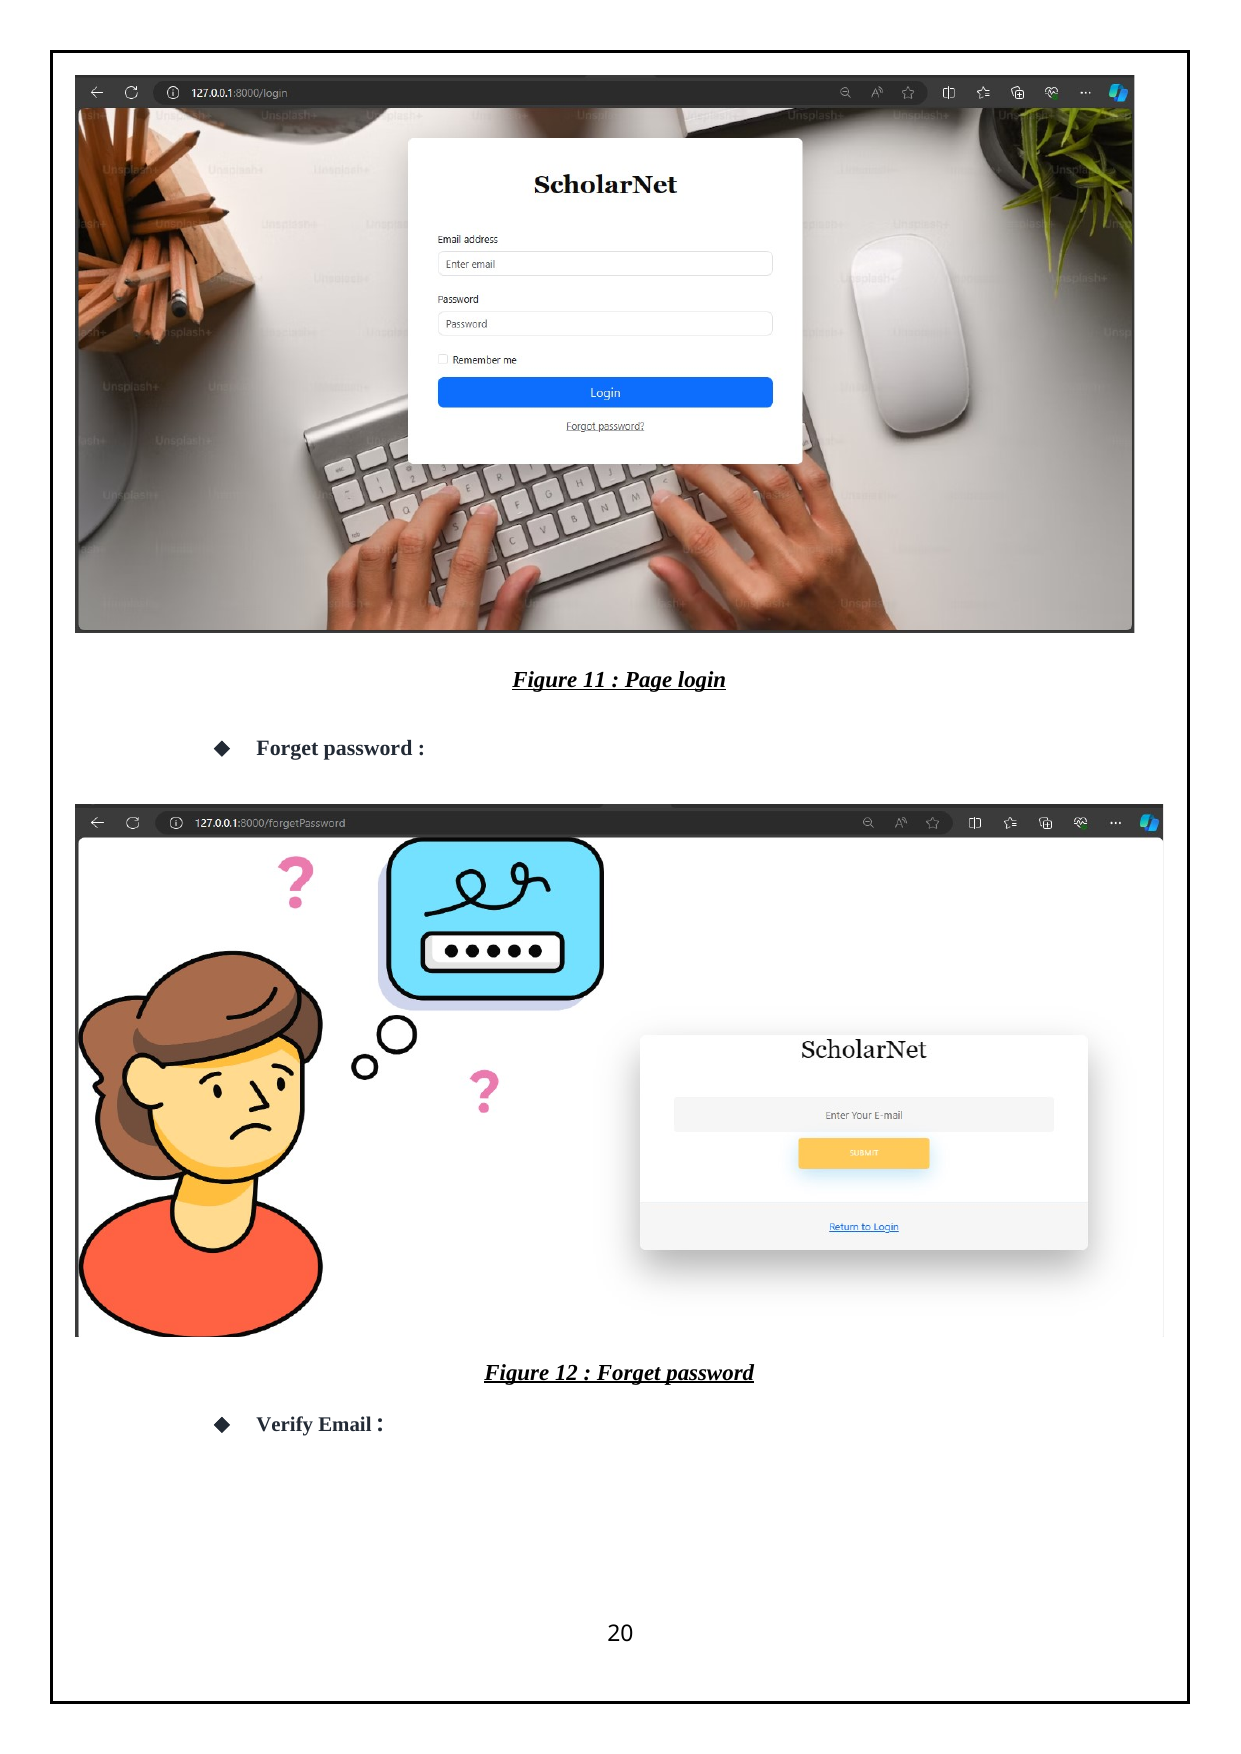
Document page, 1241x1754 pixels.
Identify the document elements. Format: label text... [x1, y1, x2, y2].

text Figure 11 : Page login [75, 666, 1165, 693]
subtitle Forget password : [212, 735, 1165, 760]
subtitle Verify Email : [212, 1407, 1165, 1438]
picture [75, 75, 1135, 633]
picture [75, 804, 1164, 1337]
text Figure 12 : Forget password [75, 1359, 1165, 1385]
